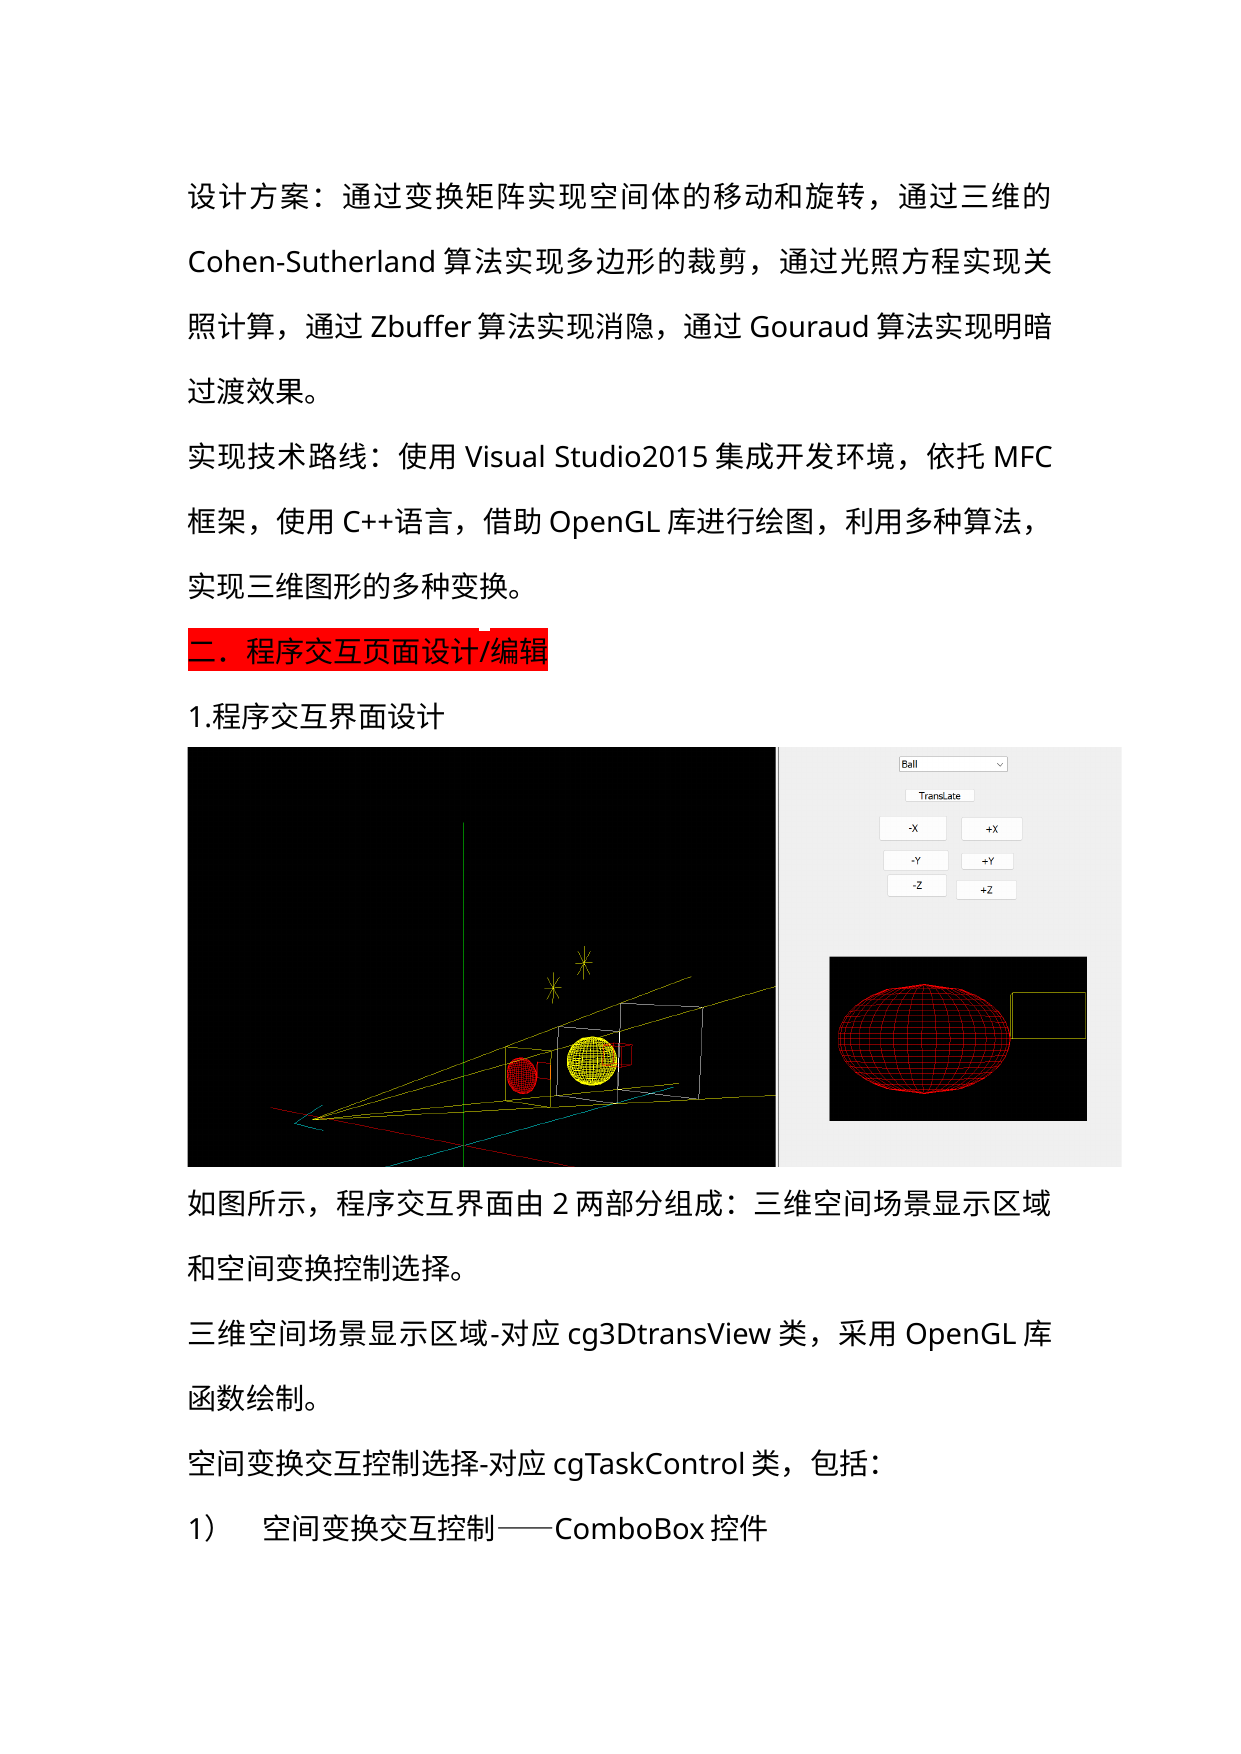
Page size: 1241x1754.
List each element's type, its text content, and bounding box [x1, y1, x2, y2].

text 1.程序交互界面设计 [187, 682, 1053, 747]
text 设计方案：通过变换矩阵实现空间体的移动和旋转，通过三维的Cohen-Sutherland算法实现多边形的裁剪，通过光照方程实现关照计算，通过Zbuffer算法实现消隐，通过Gouraud算法实现明暗过渡效果。 [187, 162, 1053, 422]
text 如图所示，程序交互界面由2两部分组成：三维空间场景显示区域和空间变换控制选择。 [187, 1169, 1053, 1299]
list 空间变换交互控制——ComboBox控件 [187, 1494, 1053, 1559]
text 二．程序交互页面设计/编辑 [187, 617, 1053, 682]
text 空间变换交互控制选择-对应cgTaskControl类，包括： [187, 1429, 1053, 1494]
text 三维空间场景显示区域-对应cg3DtransView类，采用OpenGL库函数绘制。 [187, 1299, 1053, 1429]
text 实现技术路线：使用Visual Studio2015集成开发环境，依托MFC框架，使用C++语言，借助OpenGL库进行绘图，利用多种算法，实现三维图形的多种变换。 [187, 422, 1053, 617]
picture [187, 747, 1122, 1167]
